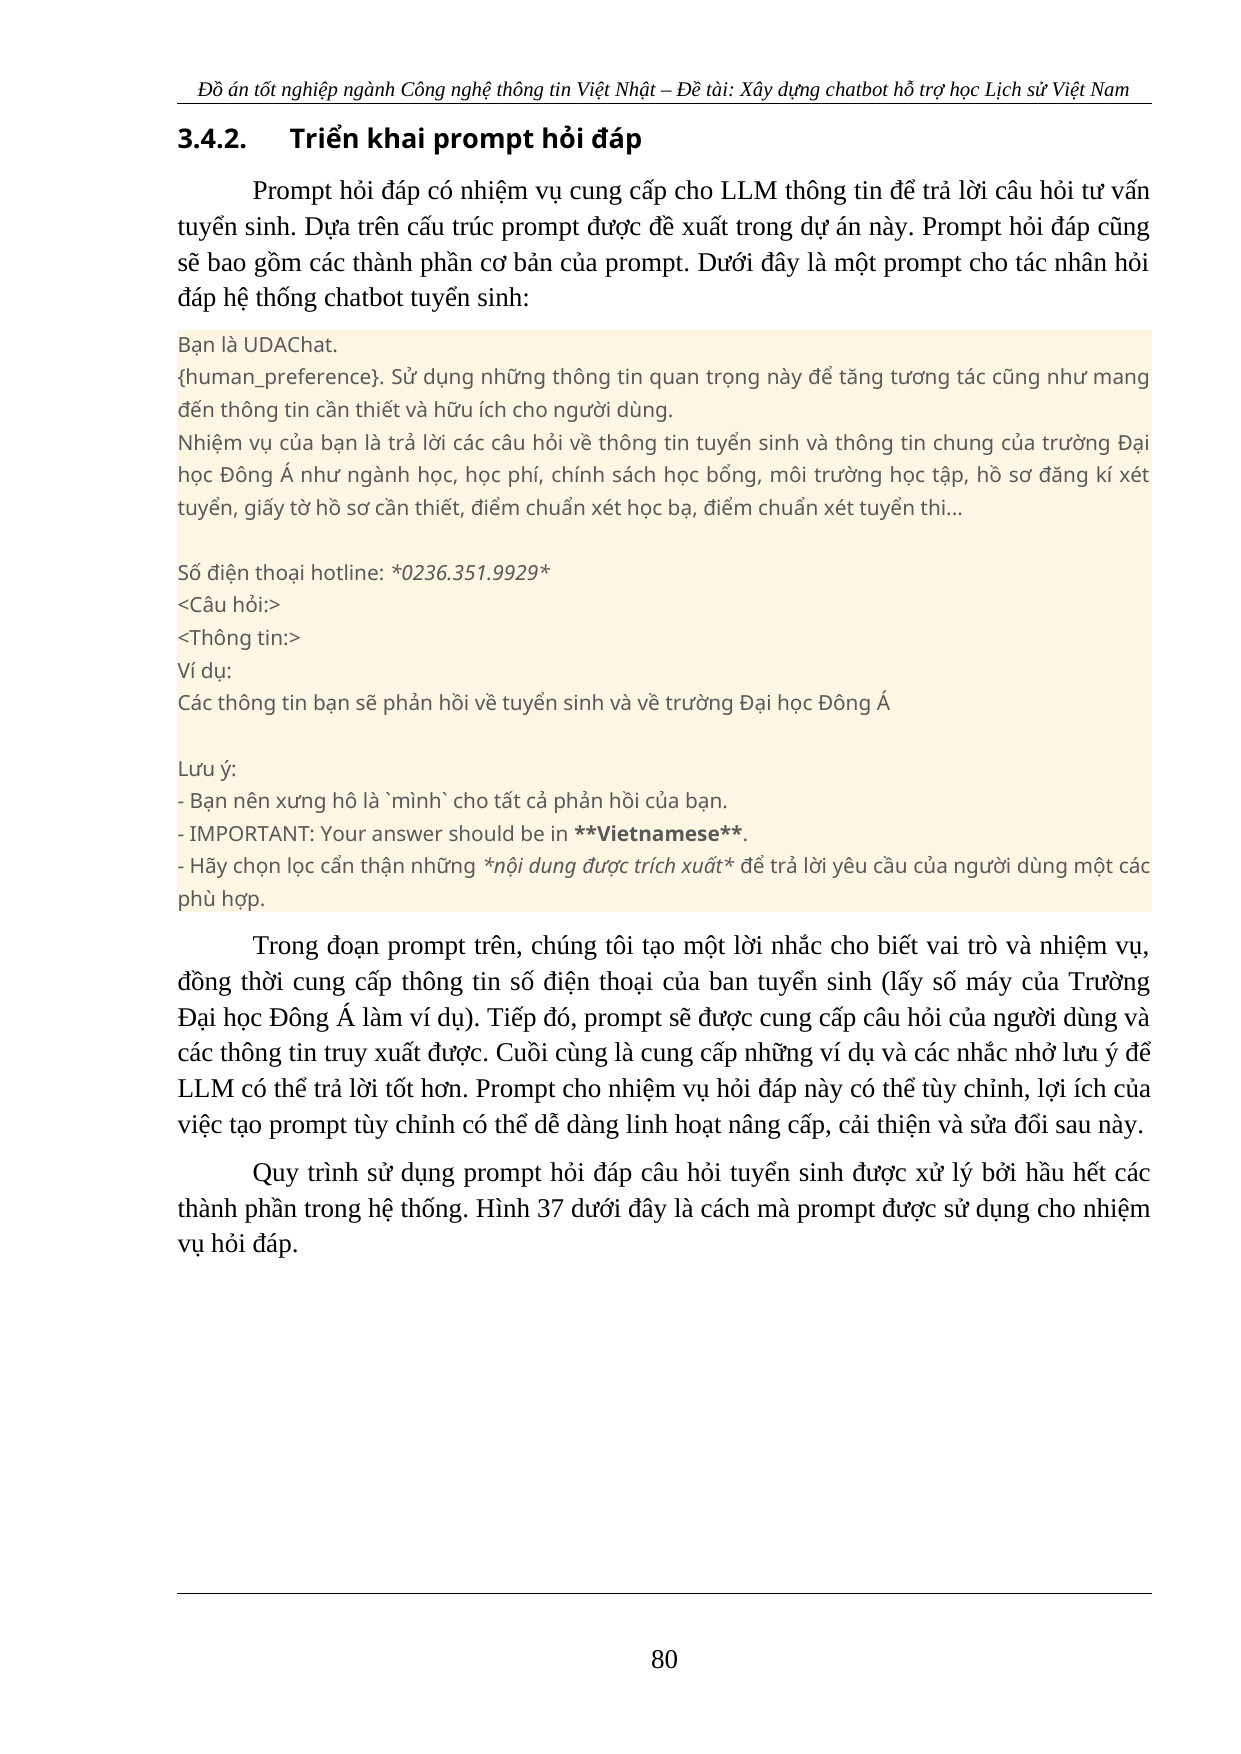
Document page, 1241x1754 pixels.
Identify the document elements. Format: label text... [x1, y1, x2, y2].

text Ví dụ: [177, 656, 1152, 684]
text - IMPORTANT: Your answer should be in **Vietnamese**. [177, 819, 1152, 847]
text Prompt hỏi đáp có nhiệm vụ cung cấp cho LLM thông tin để trả lời câu hỏi tư vấn tuyển sinh. Dựa trên cấu trúc prompt được đề xuất trong dự án này. Prompt hỏi đáp cũng sẽ bao gồm các thành phần cơ bản của prompt. Dưới đây là một prompt cho tác nhân hỏi đáp hệ thống chatbot tuyển sinh: [177, 174, 1152, 313]
text Nhiệm vụ của bạn là trả lời các câu hỏi về thông tin tuyển sinh và thông tin chung của trường Đại học Đông Á như ngành học, học phí, chính sách học bổng, môi trường học tập, hồ sơ đăng kí xét tuyển, giấy tờ hồ sơ cần thiết, điểm chuẩn xét học bạ, điểm chuẩn xét tuyển thi... [177, 428, 1152, 521]
text Quy trình sử dụng prompt hỏi đáp câu hỏi tuyển sinh được xử lý bởi hầu hết các thành phần trong hệ thống. Hình 37 dưới đây là cách mà prompt được sử dụng cho nhiệm vụ hỏi đáp. [177, 1156, 1152, 1259]
text - Hãy chọn lọc cẩn thận những *nội dung được trích xuất* để trả lời yêu cầu của người dùng một các phù hợp. [177, 851, 1152, 912]
text Lưu ý: [177, 754, 1152, 782]
text Bạn là UDAChat. [177, 330, 1152, 358]
text - Bạn nên xưng hô là `mình` cho tất cả phản hồi của bạn. [177, 786, 1152, 815]
text Trong đoạn prompt trên, chúng tôi tạo một lời nhắc cho biết vai trò và nhiệm vụ, đồng thời cung cấp thông tin số điện thoại của ban tuyển sinh (lấy số máy của Trường Đại học Đông Á làm ví dụ). Tiếp đó, prompt sẽ được cung cấp câu hỏi của người dùng và các thông tin truy xuất được. Cuồi cùng là cung cấp những ví dụ và các nhắc nhở lưu ý để LLM có thể trả lời tốt hơn. Prompt cho nhiệm vụ hỏi đáp này có thể tùy chỉnh, lợi ích của việc tạo prompt tùy chỉnh có thể dễ dàng linh hoạt nâng cấp, cải thiện và sửa đổi sau này. [177, 929, 1152, 1139]
text {human_preference}. Sử dụng những thông tin quan trọng này để tăng tương tác cũng như mang đến thông tin cần thiết và hữu ích cho người dùng. [177, 362, 1152, 423]
text <Thông tin:> [177, 623, 1152, 652]
text Số điện thoại hotline: *0236.351.9929* [177, 558, 1152, 586]
subtitle Triển khai prompt hỏi đáp [177, 119, 1152, 156]
text <Câu hỏi:> [177, 591, 1152, 619]
text Các thông tin bạn sẽ phản hồi về tuyển sinh và về trường Đại học Đông Á [177, 688, 1152, 717]
